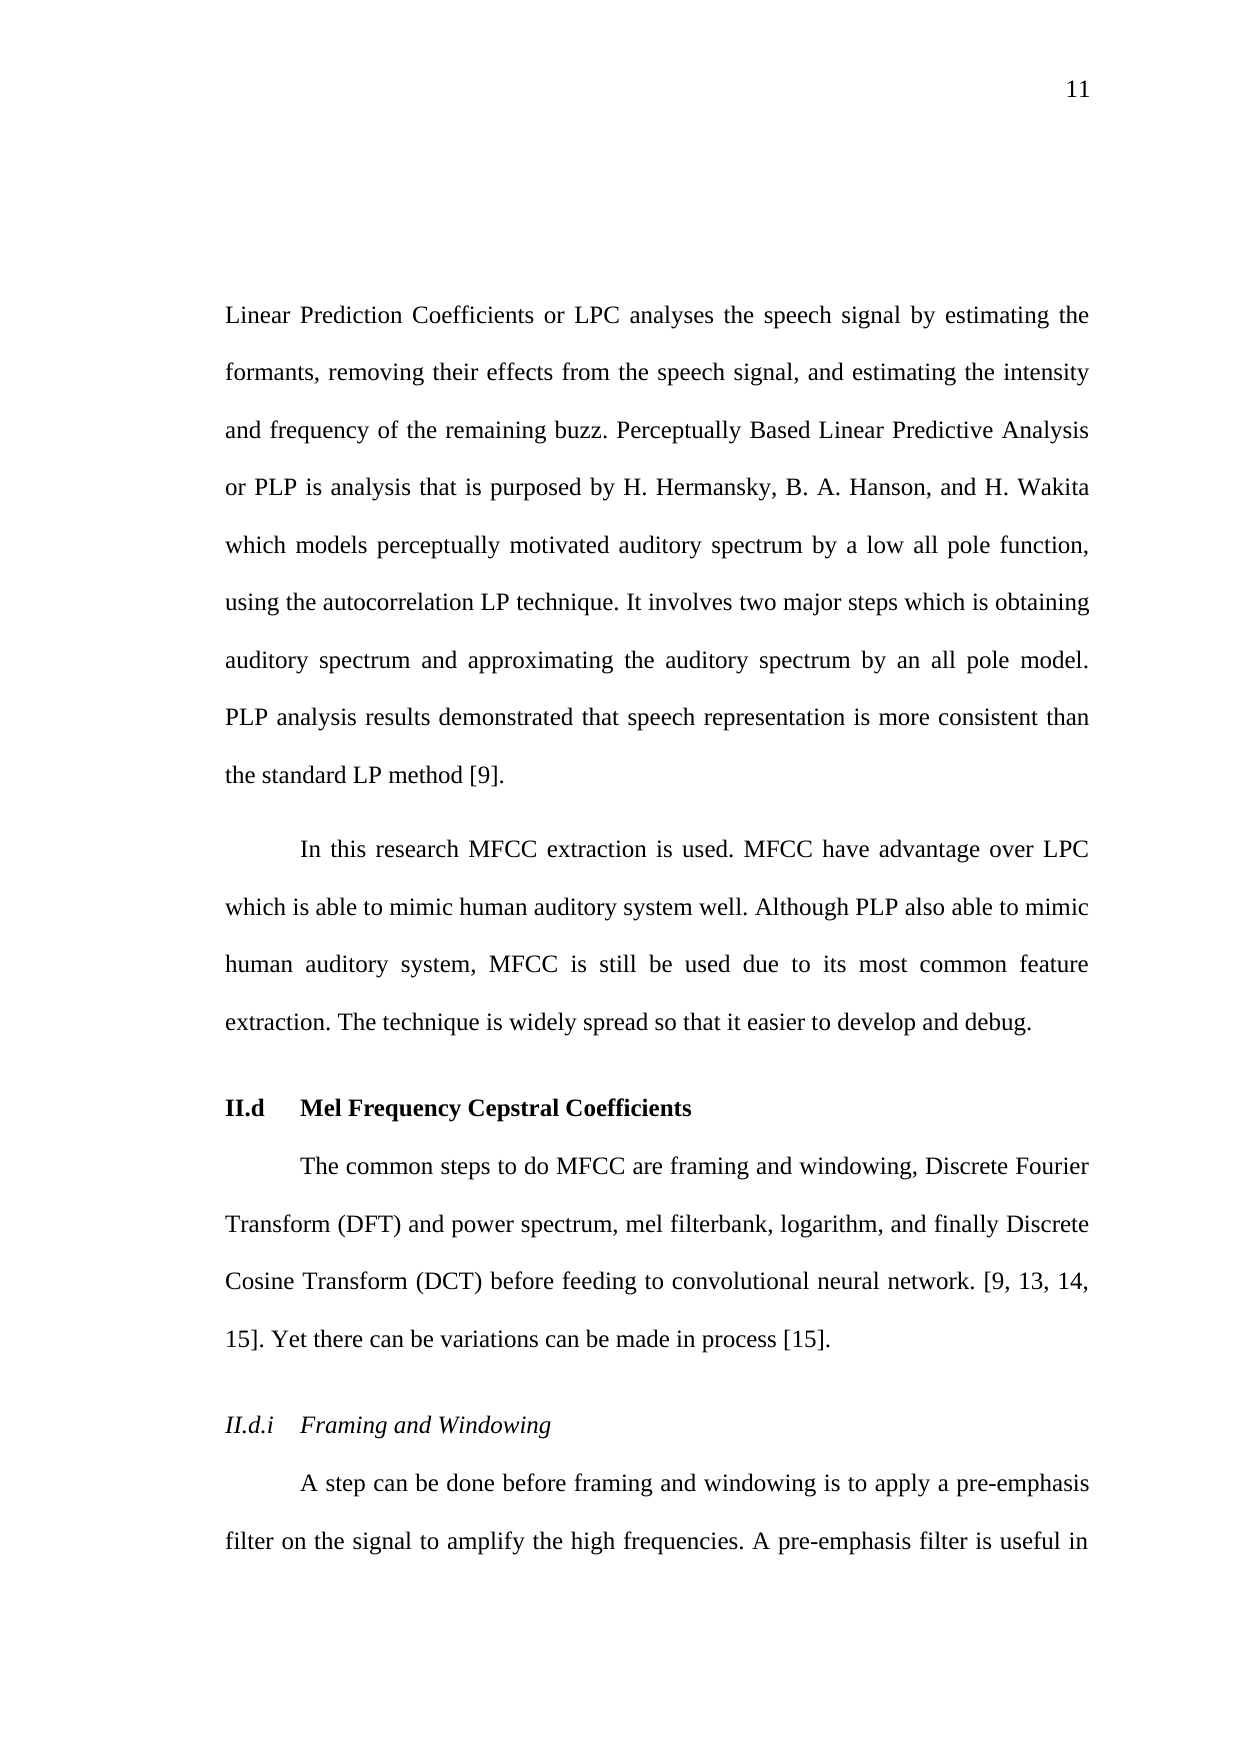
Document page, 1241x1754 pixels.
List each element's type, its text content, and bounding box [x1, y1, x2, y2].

text In this research MFCC extraction is used. MFCC have advantage over LPC which is able to mimic human auditory system well. Although PLP also able to mimic human auditory system, MFCC is still be used due to its most common feature extraction. The technique is widely spread so that it easier to develop and debug. [225, 834, 1090, 1035]
subtitle Mel Frequency Cepstral Coefficients [225, 1093, 1090, 1122]
subtitle Framing and Windowing [225, 1410, 1090, 1439]
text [225, 300, 1090, 789]
text The common steps to do MFCC are framing and windowing, Discrete Fourier Transform (DFT) and power spectrum, mel filterbank, logarithm, and finally Discrete Cosine Transform (DCT) before feeding to convolutional neural network. [9, 13, 14, 15]. Yet there can be variations can be made in process [15]. [225, 1151, 1090, 1352]
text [225, 1468, 1090, 1554]
